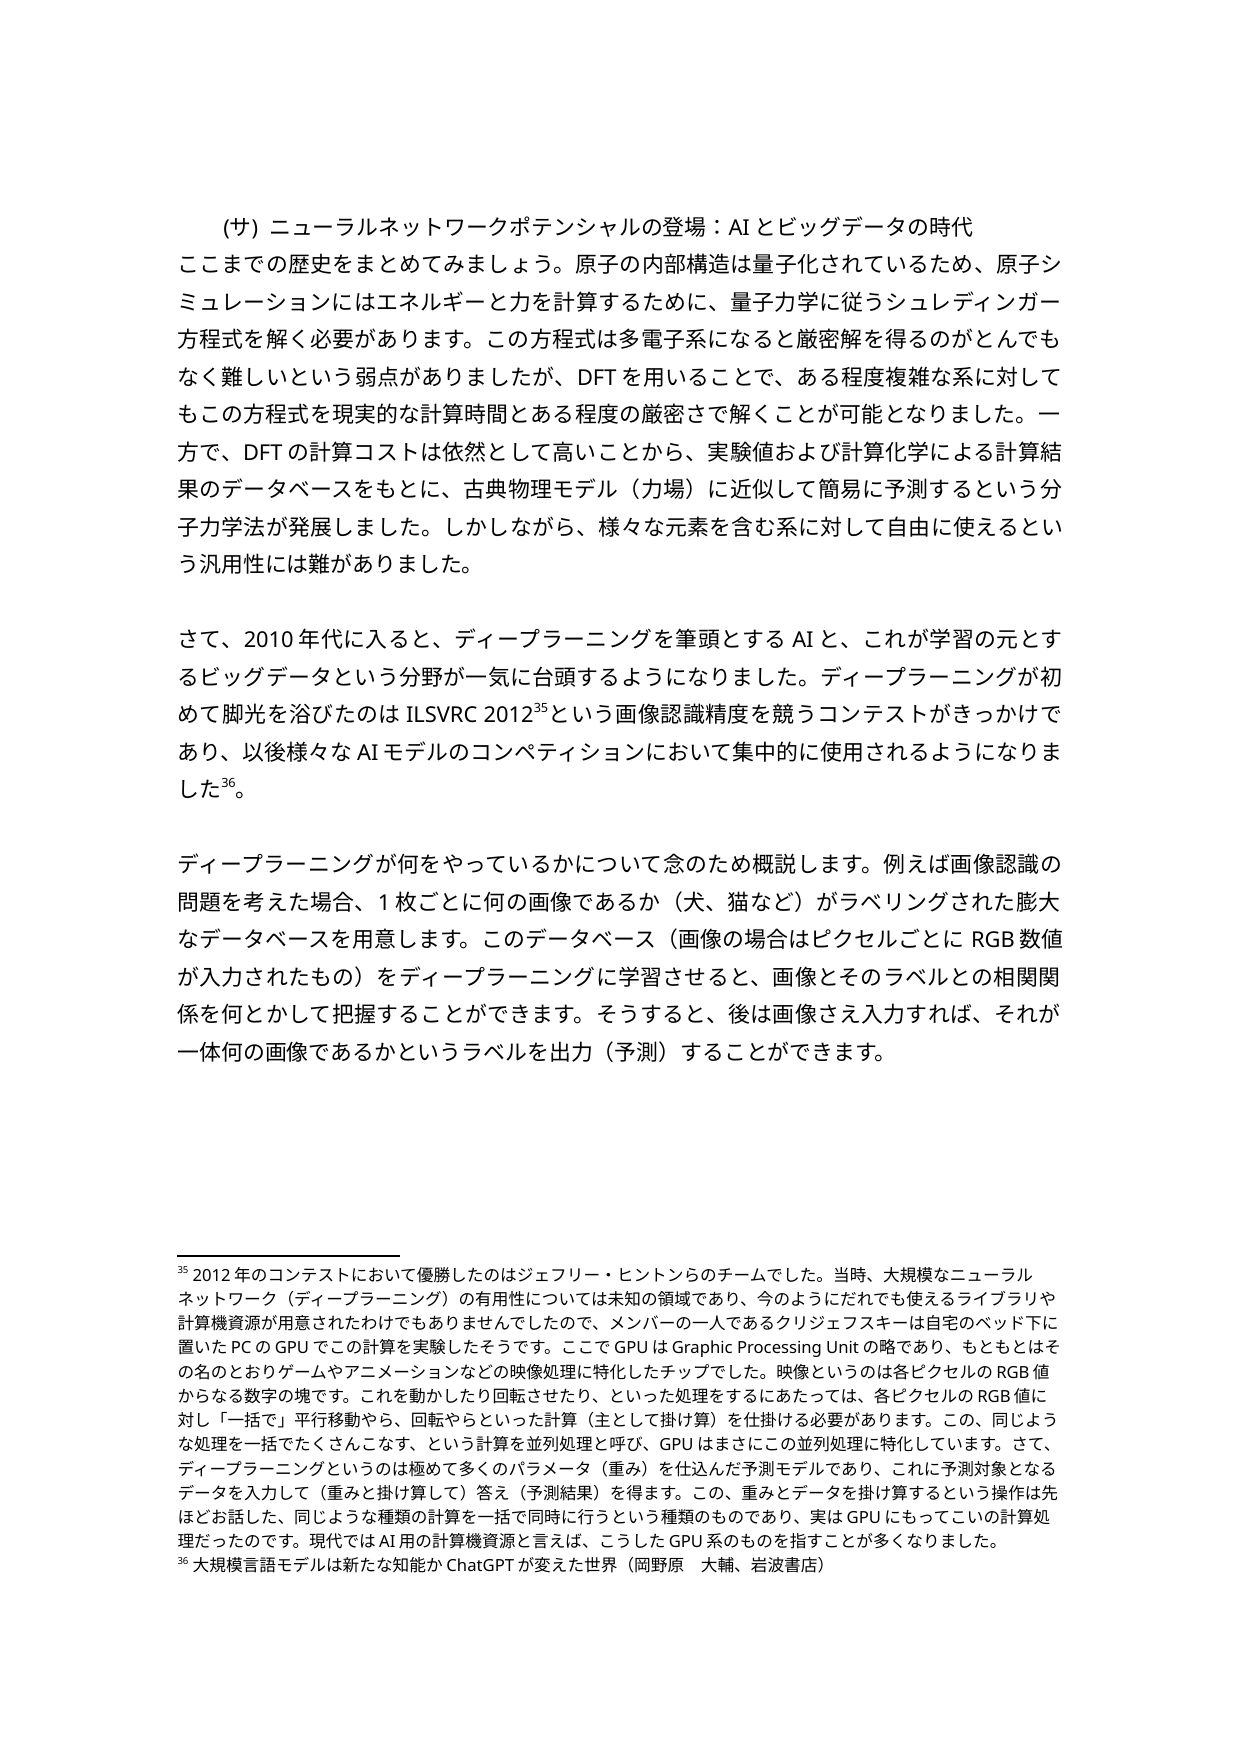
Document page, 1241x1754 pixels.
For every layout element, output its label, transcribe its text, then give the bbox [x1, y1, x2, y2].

list ニューラルネットワークポテンシャルの登場：AIとビッグデータの時代 [223, 207, 1063, 244]
text ここまでの歴史をまとめてみましょう。原子の内部構造は量子化されているため、原子シミュレーションにはエネルギーと力を計算するために、量子力学に従うシュレディンガー方程式を解く必要があります。この方程式は多電子系になると厳密解を得るのがとんでもなく難しいという弱点がありましたが、DFTを用いることで、ある程度複雑な系に対してもこの方程式を現実的な計算時間とある程度の厳密さで解くことが可能となりました。一方で、DFTの計算コストは依然として高いことから、実験値および計算化学による計算結果のデータベースをもとに、古典物理モデル（力場）に近似して簡易に予測するという分子力学法が発展しました。しかしながら、様々な元素を含む系に対して自由に使えるという汎用性には難がありました。 [177, 244, 1063, 582]
text ディープラーニングが何をやっているかについて念のため概説します。例えば画像認識の問題を考えた場合、1枚ごとに何の画像であるか（犬、猫など）がラベリングされた膨大なデータベースを用意します。このデータベース（画像の場合はピクセルごとにRGB数値が入力されたもの）をディープラーニングに学習させると、画像とそのラベルとの相関関係を何とかして把握することができます。そうすると、後は画像さえ入力すれば、それが一体何の画像であるかというラベルを出力（予測）することができます。 [177, 844, 1063, 1069]
text さて、2010年代に入ると、ディープラーニングを筆頭とするAIと、これが学習の元とするビッグデータという分野が一気に台頭するようになりました。ディープラーニングが初めて脚光を浴びたのはILSVRC 2012という画像認識精度を競うコンテストがきっかけであり、以後様々なAIモデルのコンペティションにおいて集中的に使用されるようになりました。 [177, 619, 1063, 807]
